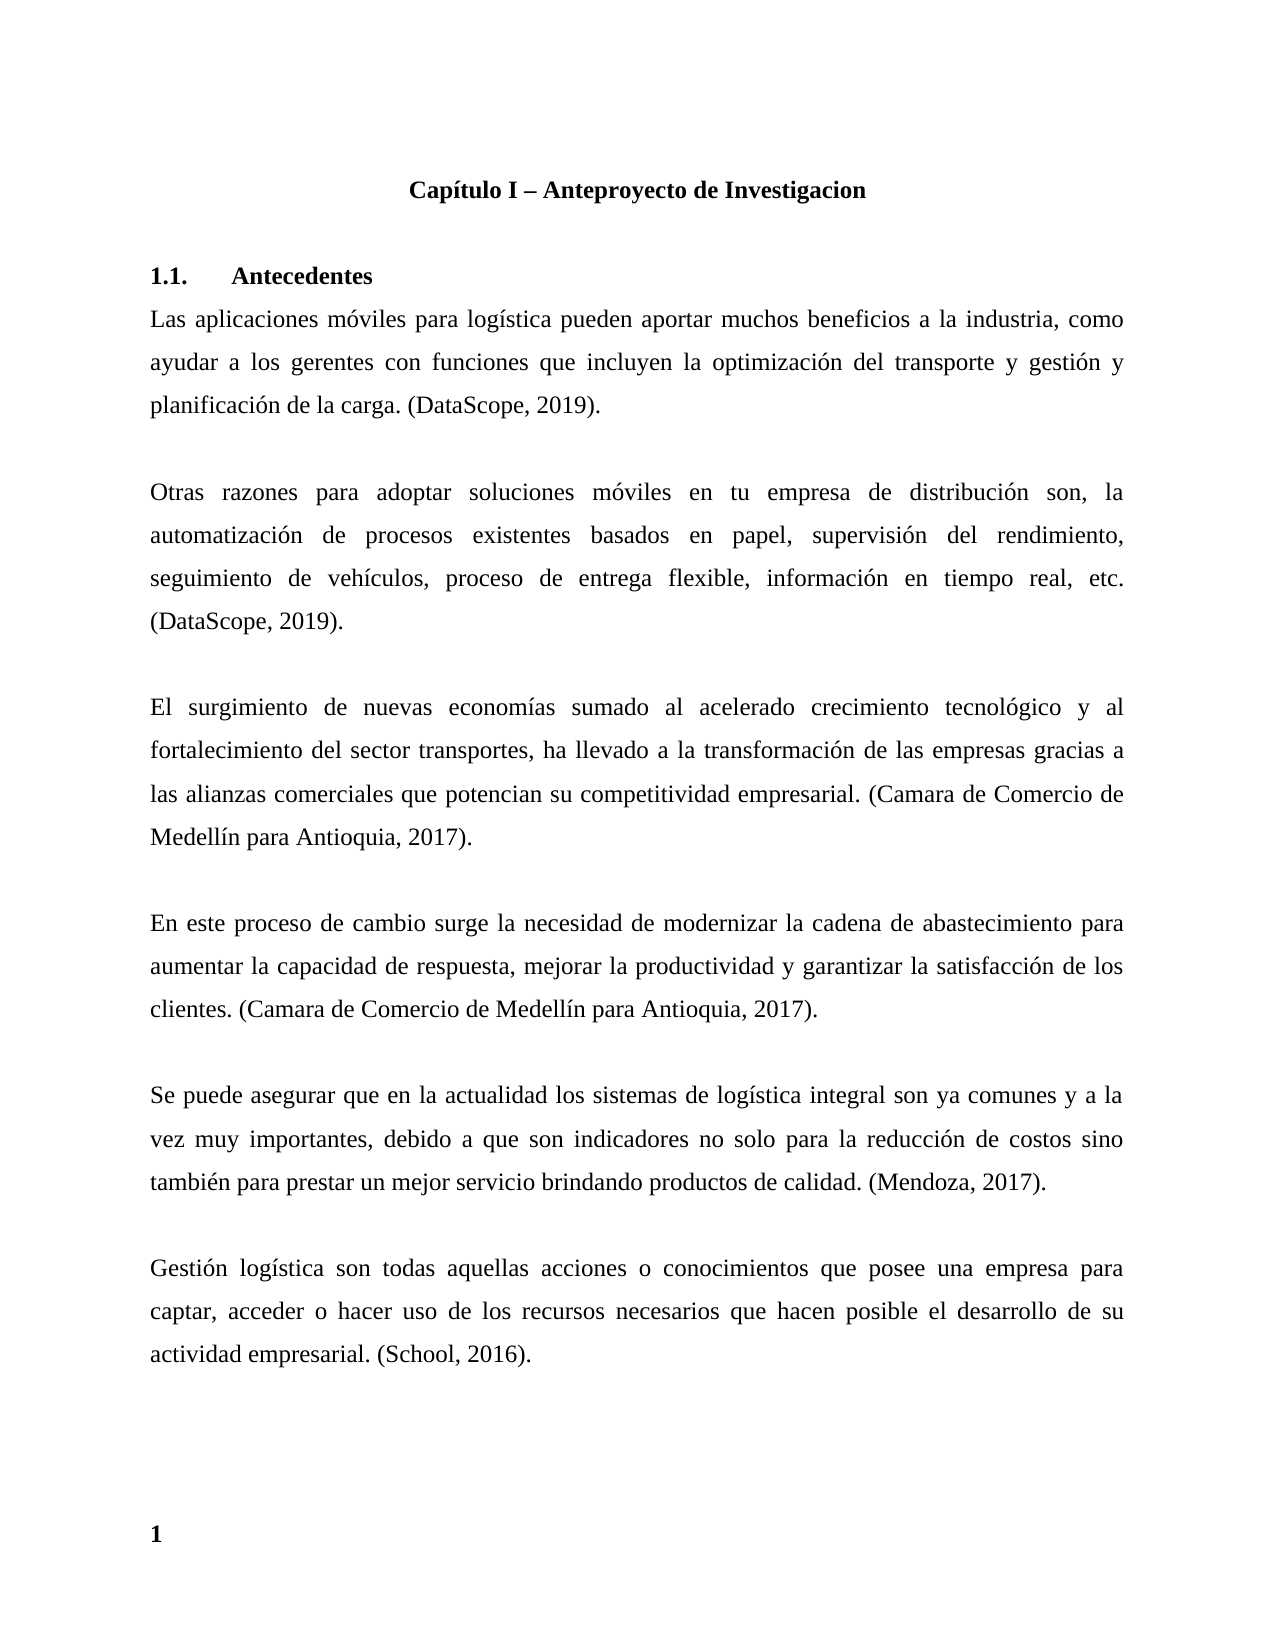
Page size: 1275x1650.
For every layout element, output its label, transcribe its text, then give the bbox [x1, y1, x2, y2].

list Antecedentes [150, 261, 1125, 290]
text Se puede asegurar que en la actualidad los sistemas de logística integral son ya comunes y a la vez muy importantes, debido a que son indicadores no solo para la reducción de costos sino también para prestar un mejor servicio brindando productos de calidad. (Mendoza, 2017). [150, 1081, 1125, 1196]
text Otras razones para adoptar soluciones móviles en tu empresa de distribución son, la automatización de procesos existentes basados en papel, supervisión del rendimiento, seguimiento de vehículos, proceso de entrega flexible, información en tiempo real, etc. (DataScope, 2019). [150, 477, 1125, 635]
subtitle Capítulo I – Anteproyecto de Investigacion [150, 175, 1125, 204]
text Gestión logística son todas aquellas acciones o conocimientos que posee una empresa para captar, acceder o hacer uso de los recursos necesarios que hacen posible el desarrollo de su actividad empresarial. (School, 2016). [150, 1253, 1125, 1368]
text En este proceso de cambio surge la necesidad de modernizar la cadena de abastecimiento para aumentar la capacidad de respuesta, mejorar la productividad y garantizar la satisfacción de los clientes. (Camara de Comercio de Medellín para Antioquia, 2017). [150, 908, 1125, 1023]
text Las aplicaciones móviles para logística pueden aportar muchos beneficios a la industria, como ayudar a los gerentes con funciones que incluyen la optimización del transporte y gestión y planificación de la carga. (DataScope, 2019). [150, 304, 1125, 419]
text El surgimiento de nuevas economías sumado al acelerado crecimiento tecnológico y al fortalecimiento del sector transportes, ha llevado a la transformación de las empresas gracias a las alianzas comerciales que potencian su competitividad empresarial. (Camara de Comercio de Medellín para Antioquia, 2017). [150, 692, 1125, 851]
